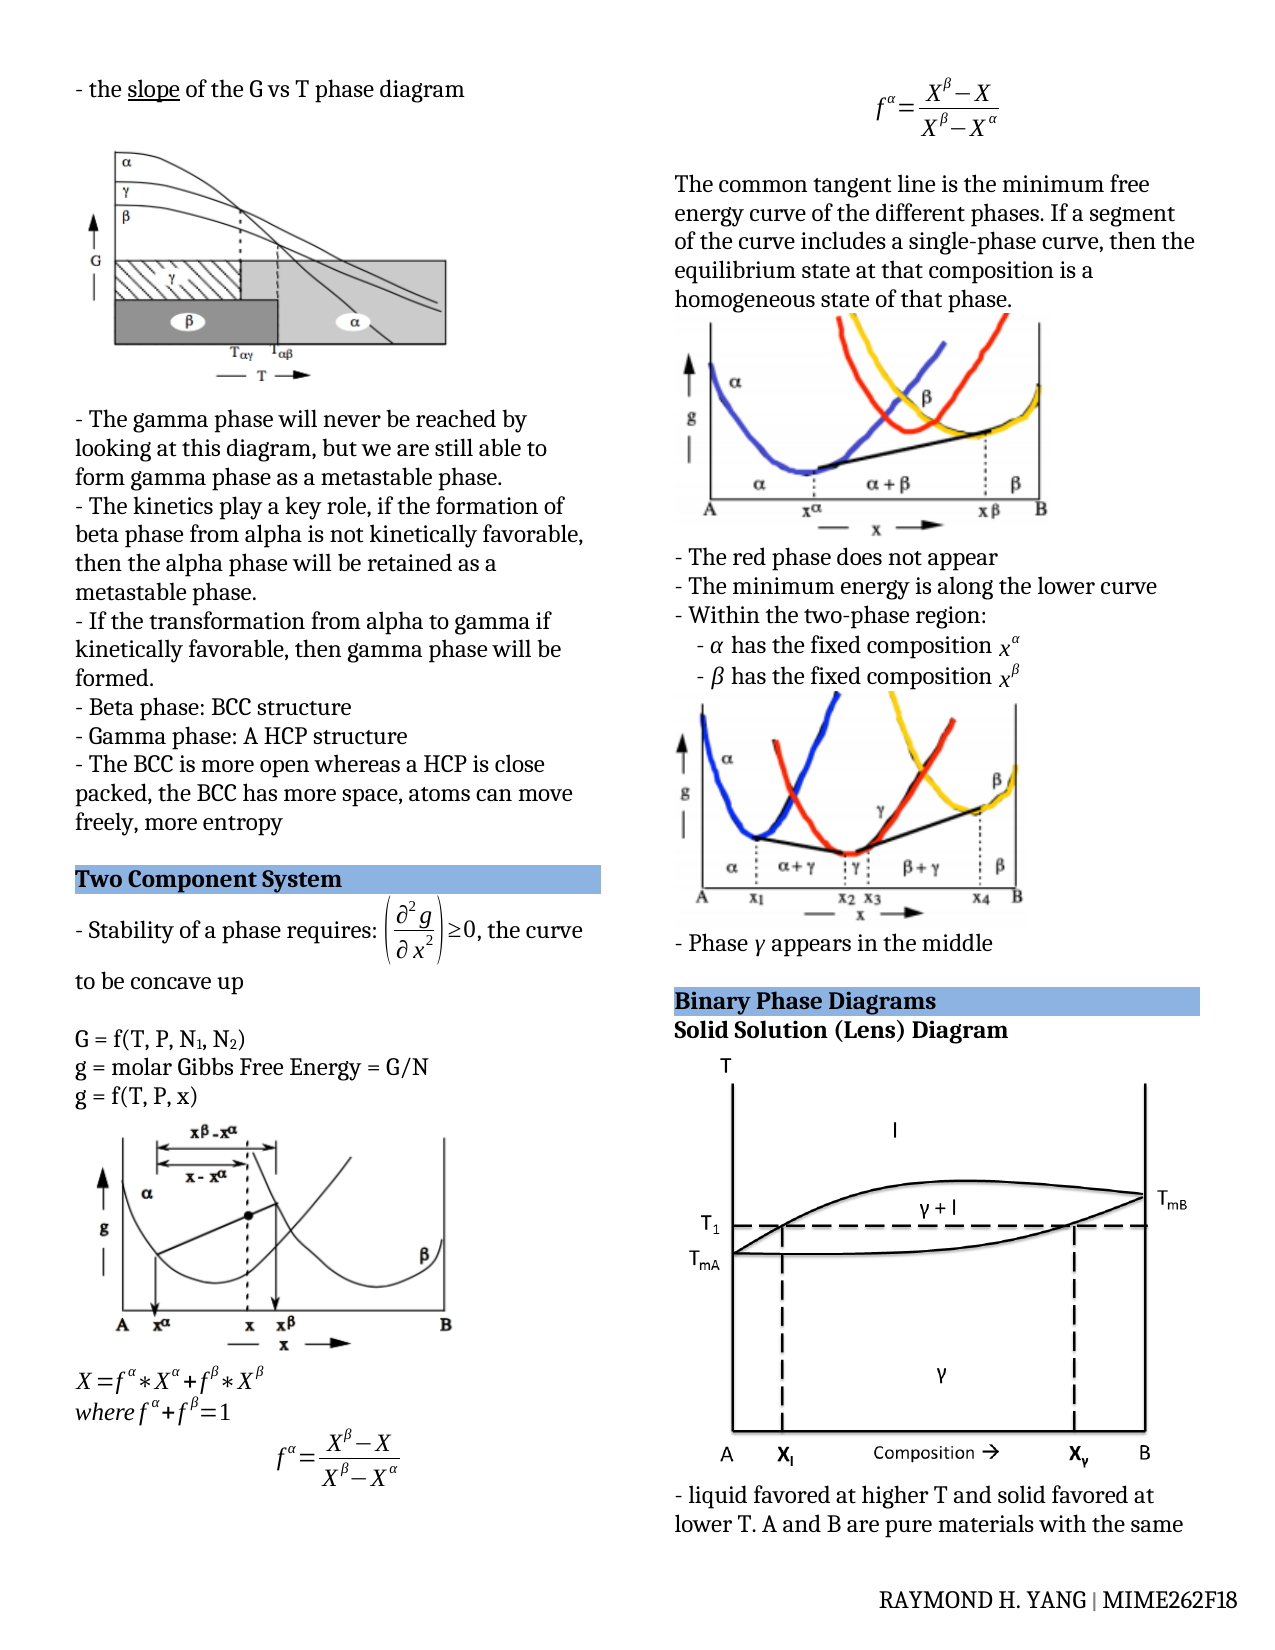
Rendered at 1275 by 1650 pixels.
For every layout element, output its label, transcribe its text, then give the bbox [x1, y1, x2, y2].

text - The gamma phase will never be reached by looking at this diagram, but we are still able to form gamma phase as a metastable phase. [75, 405, 601, 492]
text - The minimum energy is along the lower curve [674, 572, 1200, 601]
text - The BCC is more open whereas a HCP is close packed, the BCC has more space, atoms can move freely, more entropy [75, 750, 601, 837]
text - The red phase does not appear [674, 543, 1200, 572]
text - Gamma phase: A HCP structure [75, 722, 601, 750]
text Two Component System [75, 865, 601, 894]
text Solid Solution (Lens) Diagram [674, 1016, 1200, 1044]
text - The kinetics play a key role, if the formation of beta phase from alpha is not kinetically favorable, then the alpha phase will be retained as a metastable phase. [75, 492, 601, 607]
text - Within the two-phase region: [674, 601, 1200, 629]
text - Beta phase: BCC structure [75, 693, 601, 722]
text - Phase appears in the middle [674, 929, 1200, 958]
text - If the transformation from alpha to gamma if kinetically favorable, then gamma phase will be formed. [75, 607, 601, 693]
text g = f(T, P, x) [75, 1082, 601, 1111]
picture [674, 313, 1062, 544]
picture [75, 1110, 486, 1363]
text - Stability of a phase requires: , the curve to be concave up [75, 894, 601, 996]
text G = f(T, P, N1, N2) [75, 1024, 601, 1053]
text g = molar Gibbs Free Energy = G/N [75, 1053, 601, 1082]
text - has the fixed composition [674, 661, 1200, 692]
picture [674, 691, 1028, 930]
picture [674, 1044, 1200, 1481]
picture [75, 132, 492, 406]
text Binary Phase Diagrams [674, 987, 1200, 1016]
text - the slope of the G vs T phase diagram [75, 75, 601, 104]
text - has the fixed composition [674, 629, 1200, 661]
text The common tangent line is the minimum free energy curve of the different phases. If a segment of the curve includes a single-phase curve, then the equilibrium state at that composition is a homogeneous state of that phase. [674, 170, 1200, 313]
